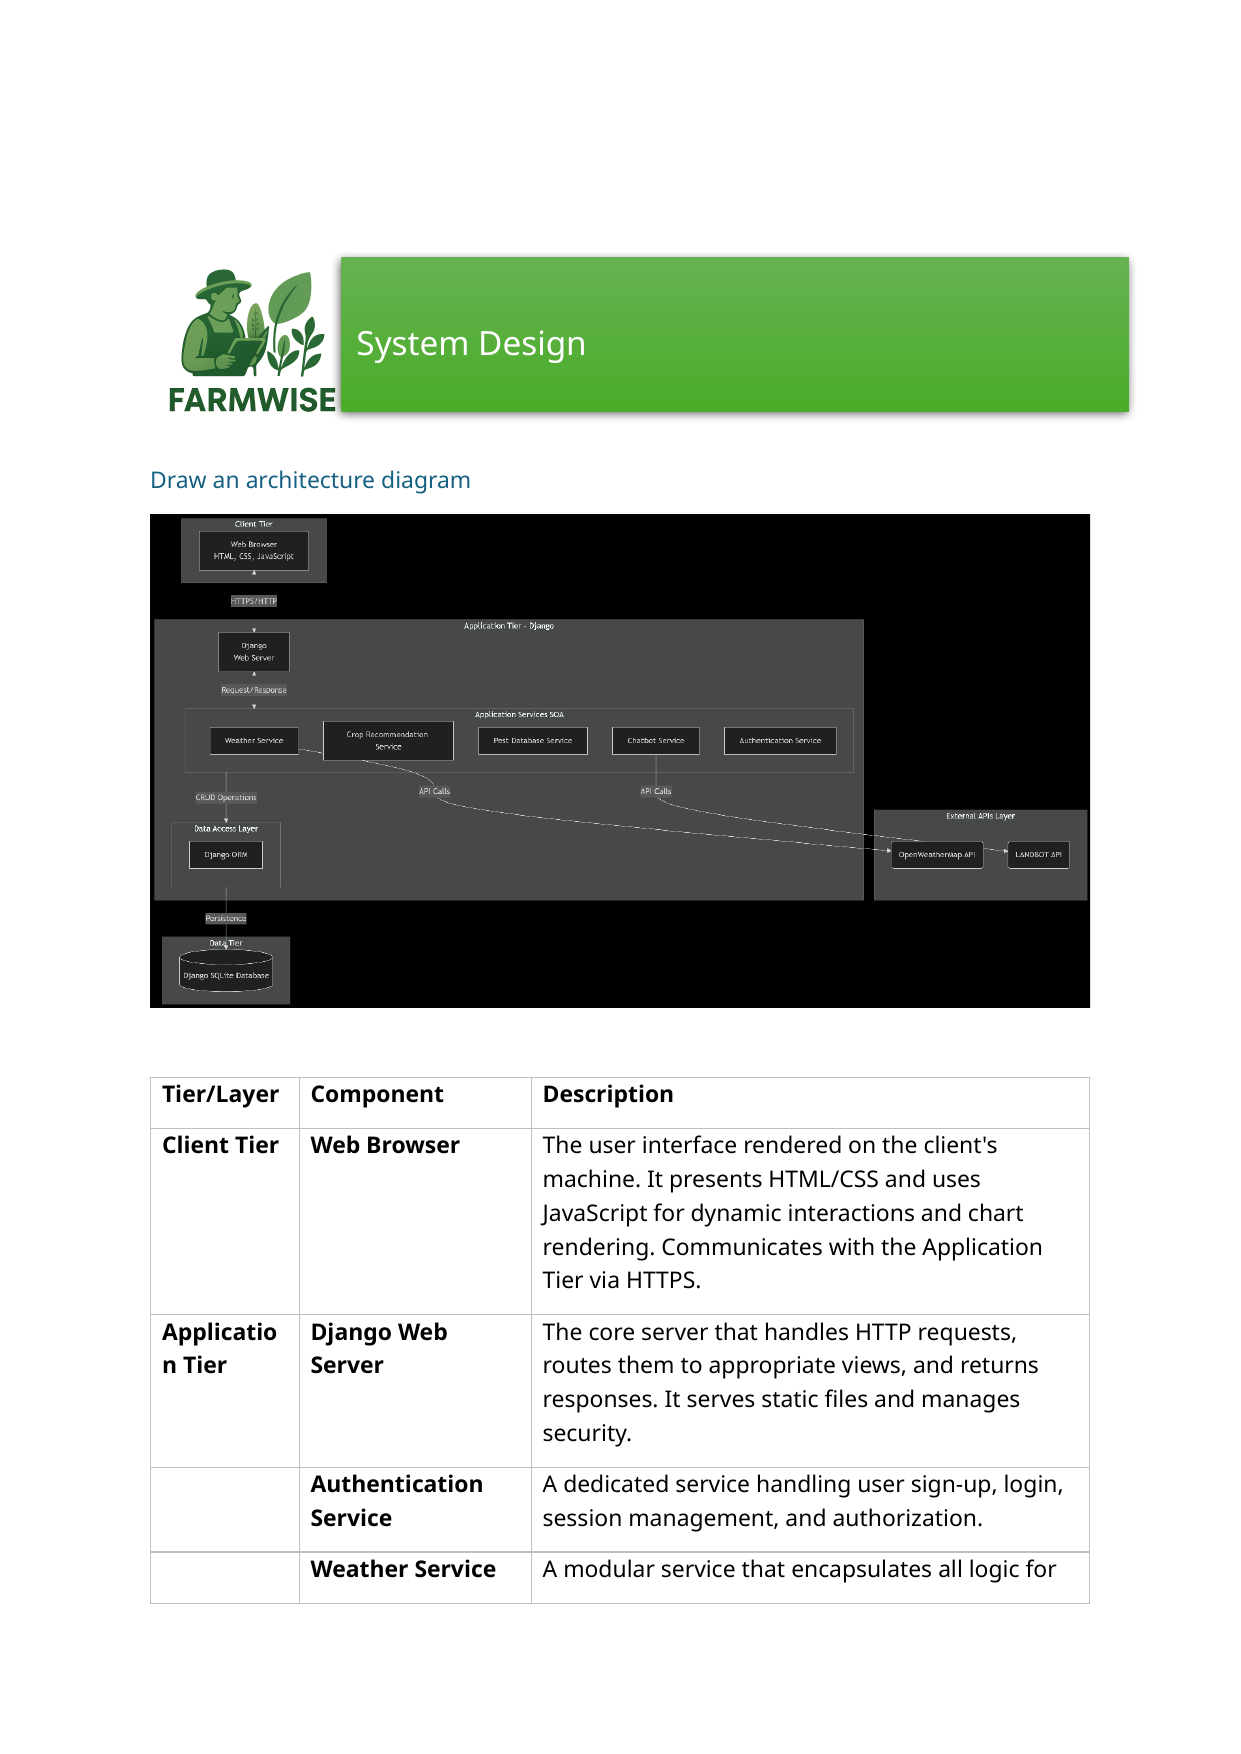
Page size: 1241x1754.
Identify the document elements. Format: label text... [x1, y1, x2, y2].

table_cell [151, 1553, 299, 1602]
table_cell The user interface rendered on the client's machine. It presents HTML/CSS and uses JavaScript for dynamic interactions and chart rendering. Communicates with the Application Tier via HTTPS. [532, 1129, 1089, 1314]
picture [150, 240, 356, 446]
table_cell Weather Service [300, 1553, 531, 1602]
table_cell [532, 1553, 1089, 1602]
table_cell Web Browser [300, 1129, 531, 1314]
table_cell Client Tier [151, 1129, 299, 1314]
table_cell Django Web Server [300, 1315, 531, 1467]
text Draw an architecture diagram [150, 464, 1090, 496]
table_cell Authentication Service [300, 1468, 531, 1551]
table_cell [151, 1468, 299, 1551]
table_cell A dedicated service handling user sign-up, login, session management, and authorization. [532, 1468, 1089, 1551]
table_header Description [532, 1078, 1089, 1128]
table_cell Application Tier [151, 1315, 299, 1467]
table_cell The core server that handles HTTP requests, routes them to appropriate views, and returns responses. It serves static files and manages security. [532, 1315, 1089, 1467]
table_header Tier/Layer [151, 1078, 299, 1128]
table_header Component [300, 1078, 531, 1128]
picture [150, 514, 1091, 1008]
